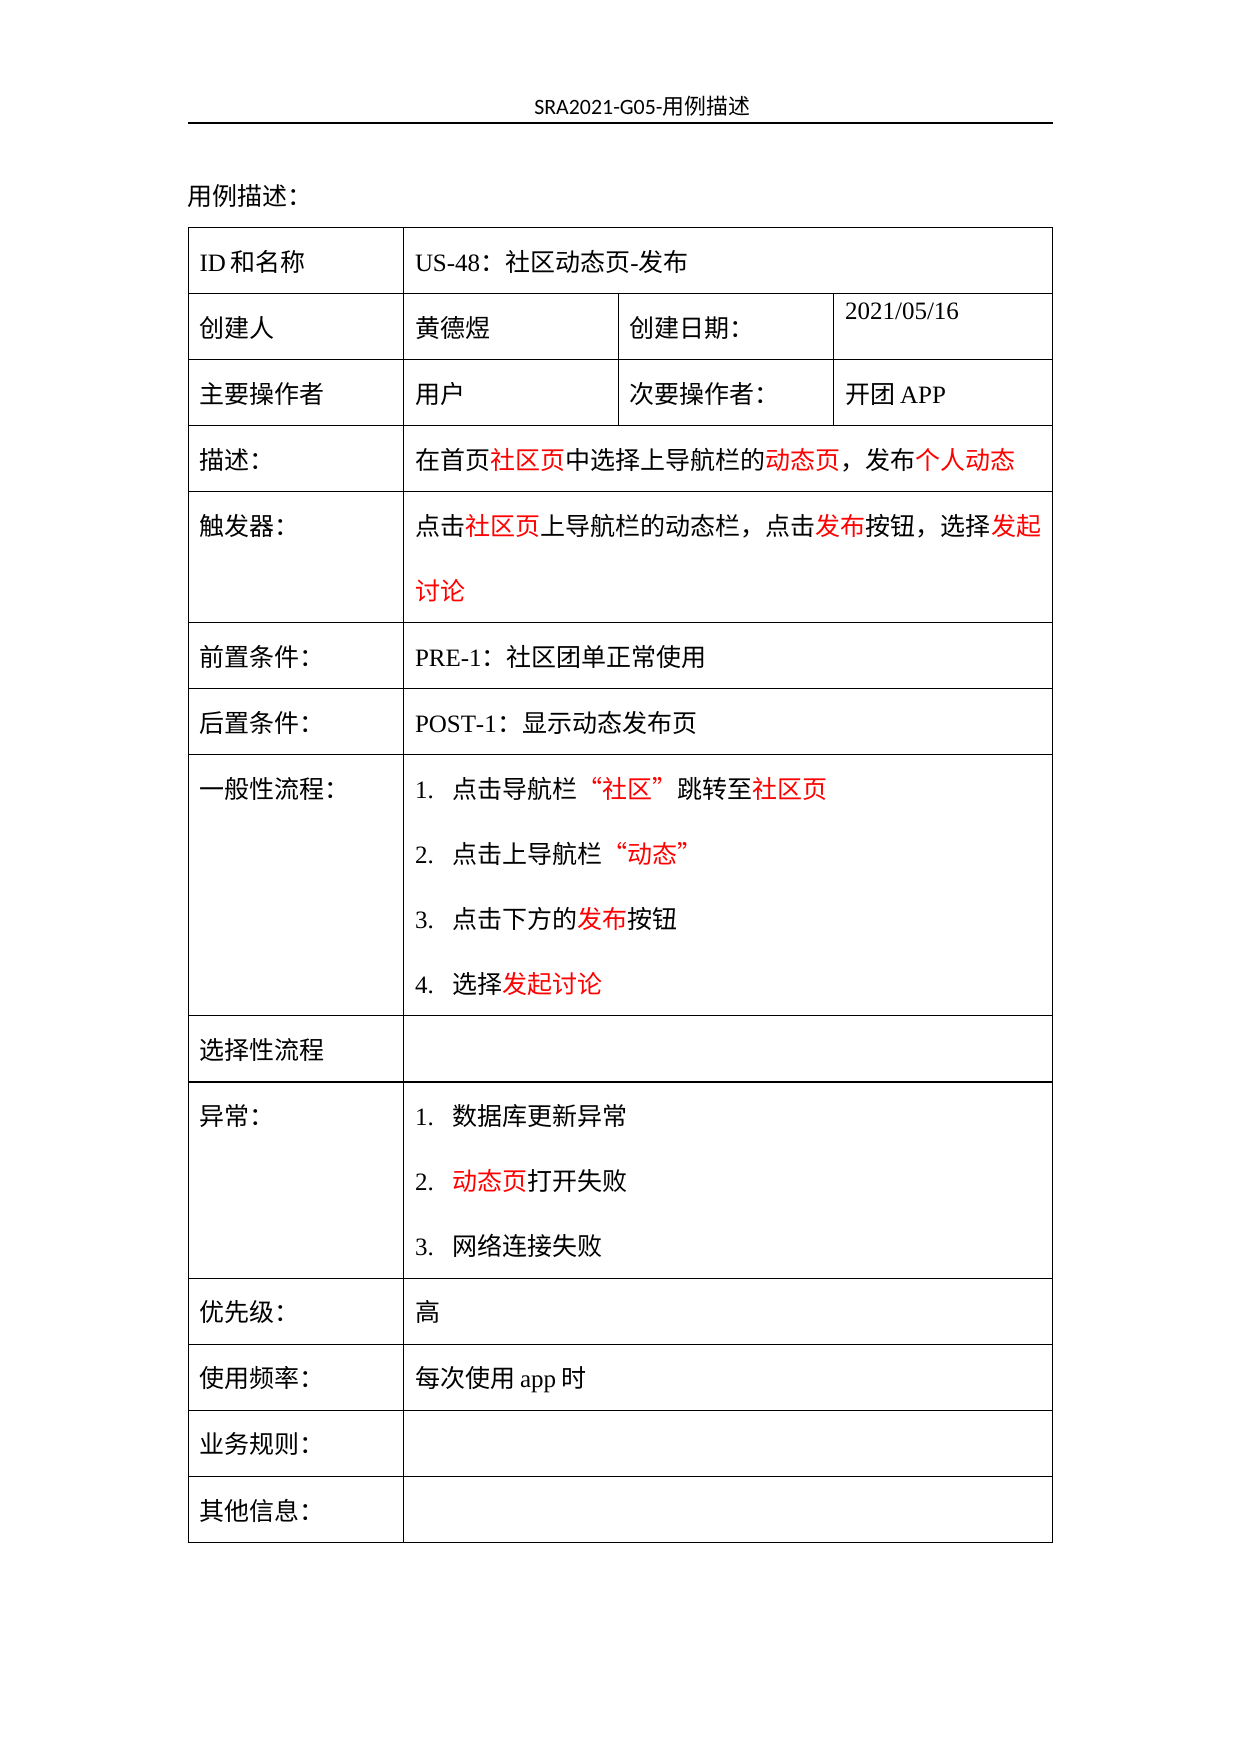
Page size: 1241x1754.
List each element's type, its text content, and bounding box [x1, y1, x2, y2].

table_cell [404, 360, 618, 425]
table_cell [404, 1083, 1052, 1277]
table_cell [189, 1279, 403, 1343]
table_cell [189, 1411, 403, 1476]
text 用例描述： [187, 162, 1053, 227]
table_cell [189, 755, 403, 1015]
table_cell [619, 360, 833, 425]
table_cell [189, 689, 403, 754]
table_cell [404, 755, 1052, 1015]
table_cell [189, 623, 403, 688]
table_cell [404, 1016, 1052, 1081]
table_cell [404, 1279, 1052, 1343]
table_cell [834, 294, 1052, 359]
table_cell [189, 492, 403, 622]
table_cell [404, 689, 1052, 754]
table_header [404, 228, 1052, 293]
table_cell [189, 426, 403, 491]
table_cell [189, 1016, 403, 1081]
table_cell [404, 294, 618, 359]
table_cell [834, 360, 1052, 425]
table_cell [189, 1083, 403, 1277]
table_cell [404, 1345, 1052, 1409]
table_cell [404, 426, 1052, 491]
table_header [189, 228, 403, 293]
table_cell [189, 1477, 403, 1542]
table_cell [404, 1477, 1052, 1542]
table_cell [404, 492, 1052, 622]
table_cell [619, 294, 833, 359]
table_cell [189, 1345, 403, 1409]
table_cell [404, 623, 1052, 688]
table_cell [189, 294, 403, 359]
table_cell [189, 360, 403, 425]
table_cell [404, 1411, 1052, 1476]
